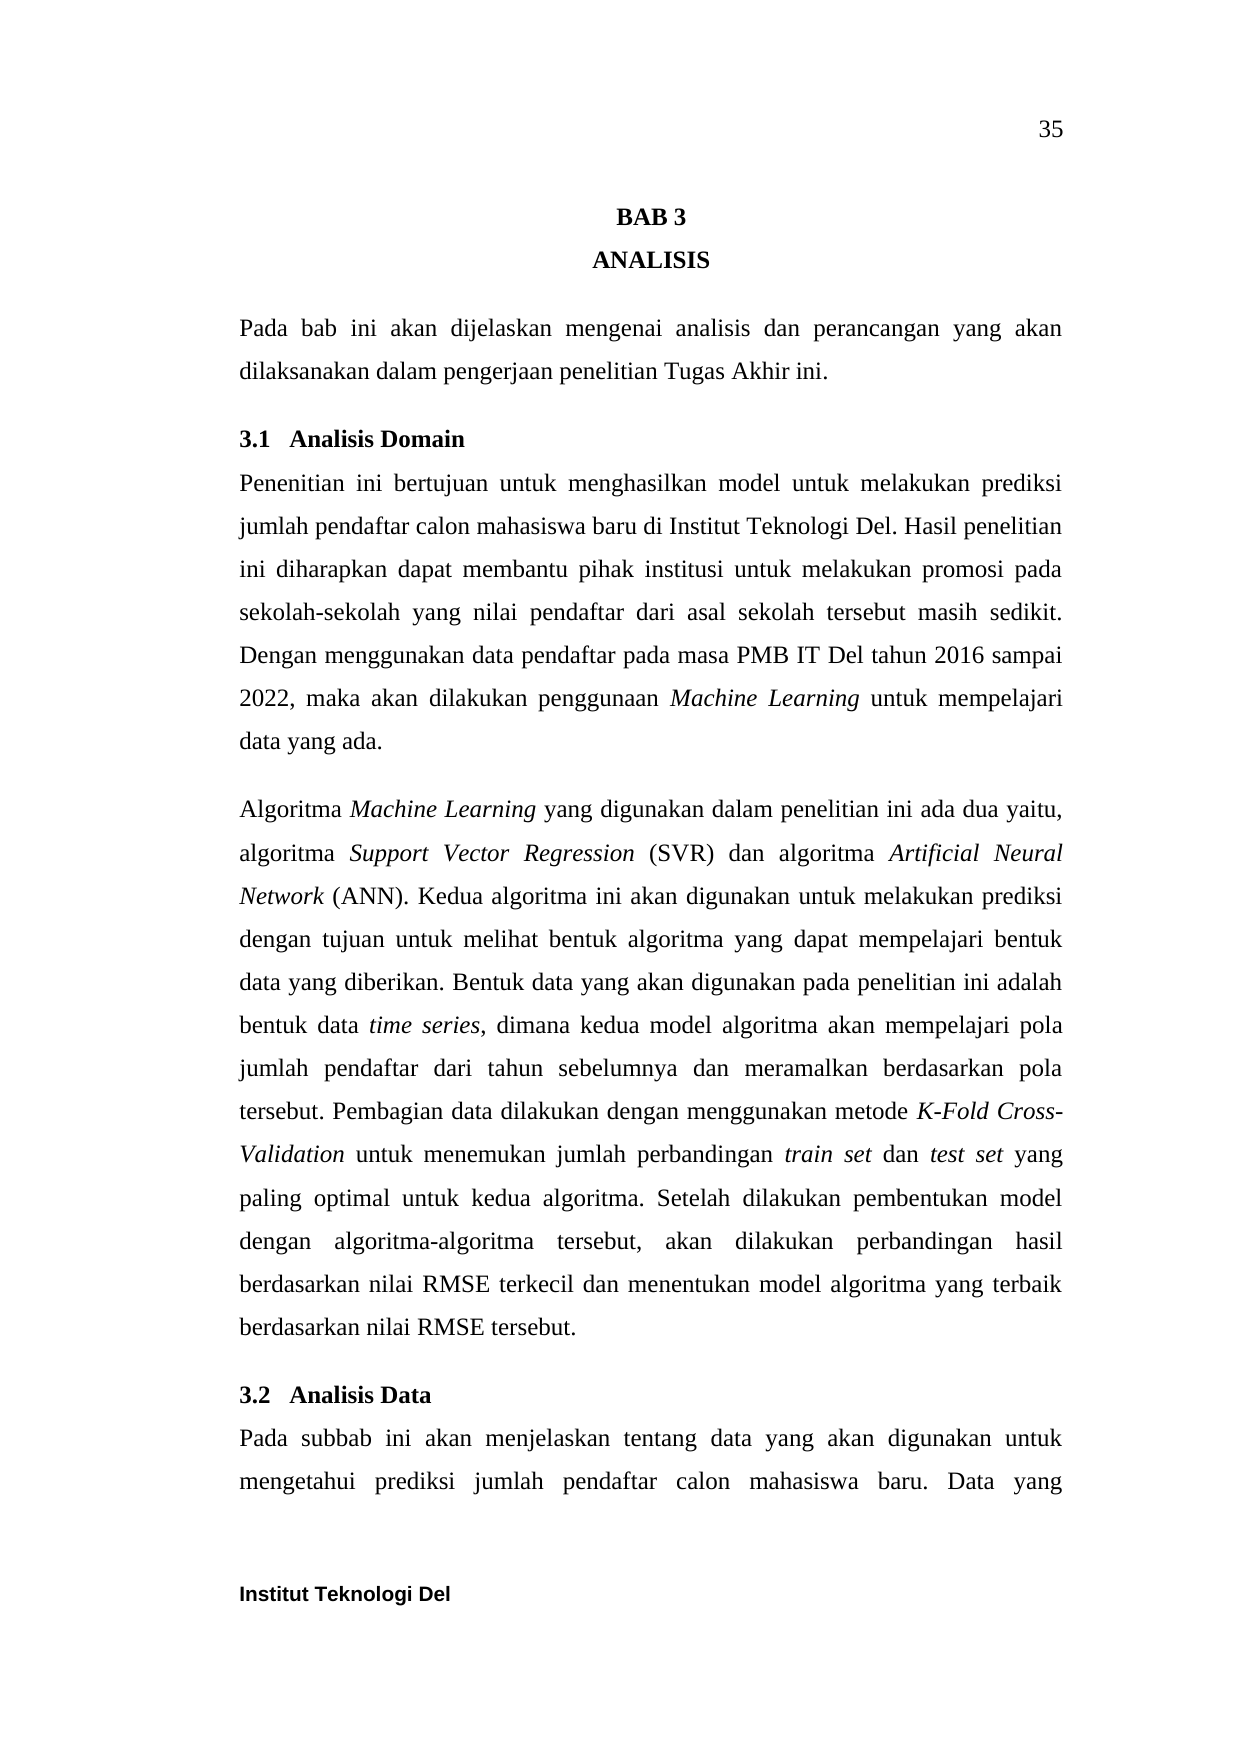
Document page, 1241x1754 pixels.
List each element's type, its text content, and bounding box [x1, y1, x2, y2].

text Penenitian ini bertujuan untuk menghasilkan model untuk melakukan prediksi jumlah pendaftar calon mahasiswa baru di Institut Teknologi Del. Hasil penelitian ini diharapkan dapat membantu pihak institusi untuk melakukan promosi pada sekolah-sekolah yang nilai pendaftar dari asal sekolah tersebut masih sedikit. Dengan menggunakan data pendaftar pada masa PMB IT Del tahun 2016 sampai 2022, maka akan dilakukan penggunaan Machine Learning untuk mempelajari data yang ada. [239, 468, 1063, 755]
subtitle 3.1 Analisis Domain [239, 424, 1063, 453]
text Pada bab ini akan dijelaskan mengenai analisis dan perancangan yang akan dilaksanakan dalam pengerjaan penelitian Tugas Akhir ini. [239, 313, 1063, 385]
subtitle BAB 3 ANALISIS [239, 202, 1063, 274]
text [239, 1423, 1063, 1495]
text Algoritma Machine Learning yang digunakan dalam penelitian ini ada dua yaitu, algoritma Support Vector Regression (SVR) dan algoritma Artificial Neural Network (ANN). Kedua algoritma ini akan digunakan untuk melakukan prediksi dengan tujuan untuk melihat bentuk algoritma yang dapat mempelajari bentuk data yang diberikan. Bentuk data yang akan digunakan pada penelitian ini adalah bentuk data time series, dimana kedua model algoritma akan mempelajari pola jumlah pendaftar dari tahun sebelumnya dan meramalkan berdasarkan pola tersebut. Pembagian data dilakukan dengan menggunakan metode K-Fold Cross-Validation untuk menemukan jumlah perbandingan train set dan test set yang paling optimal untuk kedua algoritma. Setelah dilakukan pembentukan model dengan algoritma-algoritma tersebut, akan dilakukan perbandingan hasil berdasarkan nilai RMSE terkecil dan menentukan model algoritma yang terbaik berdasarkan nilai RMSE tersebut. [239, 794, 1063, 1341]
subtitle 3.2 Analisis Data [239, 1380, 1063, 1409]
